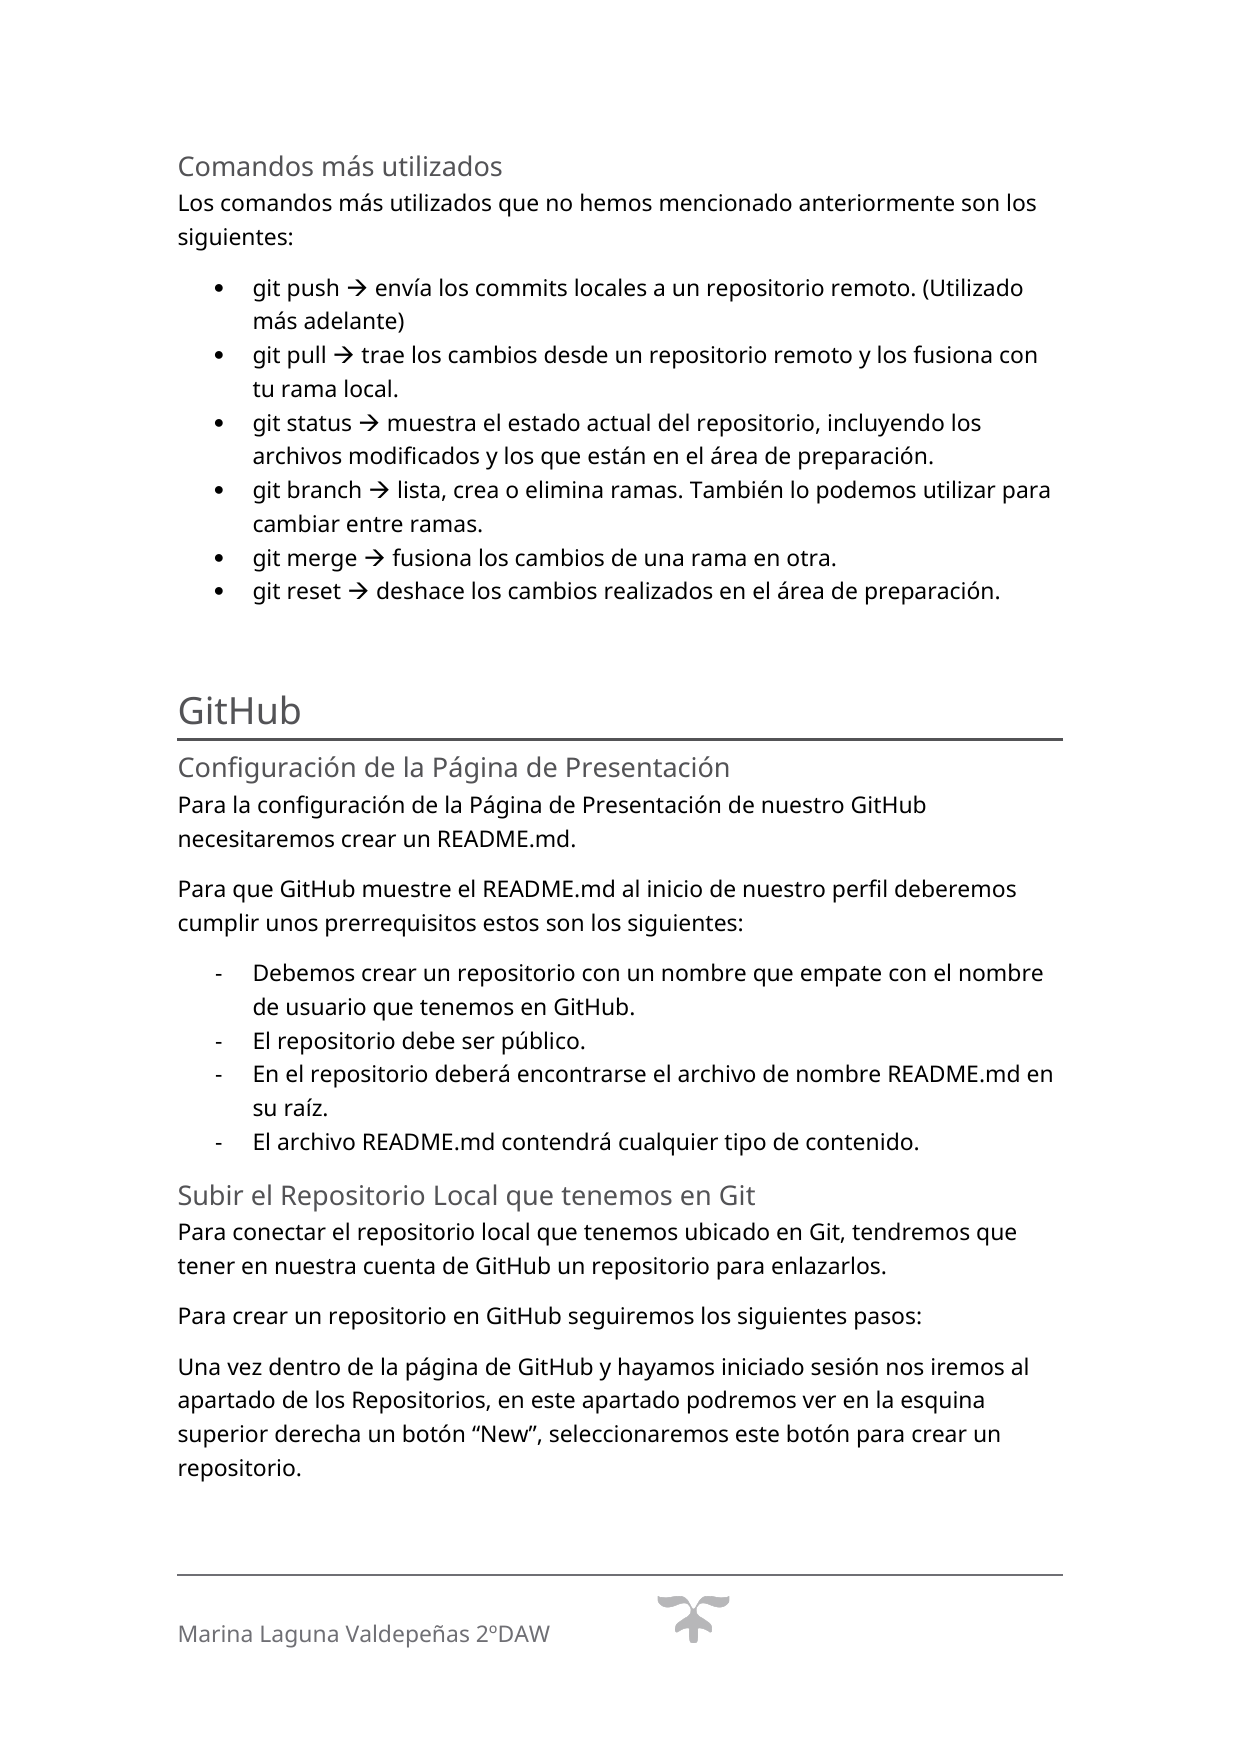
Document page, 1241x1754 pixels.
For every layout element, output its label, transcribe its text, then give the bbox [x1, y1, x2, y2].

text Para la configuración de la Página de Presentación de nuestro GitHub necesitaremos crear un README.md. [177, 789, 1063, 854]
subtitle Subir el Repositorio Local que tenemos en Git [177, 1176, 1063, 1213]
list El repositorio debe ser público. [215, 1024, 1063, 1056]
subtitle Configuración de la Página de Presentación [177, 749, 1063, 786]
list Debemos crear un repositorio con un nombre que empate con el nombre de usuario que tenemos en GitHub. [215, 957, 1063, 1022]
list git push envía los commits locales a un repositorio remoto. (Utilizado más adelante) [215, 272, 1063, 337]
list El archivo README.md contendrá cualquier tipo de contenido. [215, 1126, 1063, 1157]
list En el repositorio deberá encontrarse el archivo de nombre README.md en su raíz. [215, 1058, 1063, 1123]
subtitle GitHub [177, 684, 1063, 738]
list git pull trae los cambios desde un repositorio remoto y los fusiona con tu rama local. [215, 339, 1063, 404]
text Para crear un repositorio en GitHub seguiremos los siguientes pasos: [177, 1300, 1063, 1331]
list git branch lista, crea o elimina ramas. También lo podemos utilizar para cambiar entre ramas. [215, 474, 1063, 539]
text Para conectar el repositorio local que tenemos ubicado en Git, tendremos que tener en nuestra cuenta de GitHub un repositorio para enlazarlos. [177, 1216, 1063, 1281]
list git reset deshace los cambios realizados en el área de preparación. [215, 575, 1063, 607]
list git status muestra el estado actual del repositorio, incluyendo los archivos modificados y los que están en el área de preparación. [215, 407, 1063, 472]
subtitle Comandos más utilizados [177, 148, 1063, 184]
text Una vez dentro de la página de GitHub y hayamos iniciado sesión nos iremos al apartado de los Repositorios, en este apartado podremos ver en la esquina superior derecha un botón “New”, seleccionaremos este botón para crear un repositorio. [177, 1351, 1063, 1483]
text Para que GitHub muestre el README.md al inicio de nuestro perfil deberemos cumplir unos prerrequisitos estos son los siguientes: [177, 873, 1063, 938]
list git merge fusiona los cambios de una rama en otra. [215, 542, 1063, 573]
text Los comandos más utilizados que no hemos mencionado anteriormente son los siguientes: [177, 187, 1063, 252]
